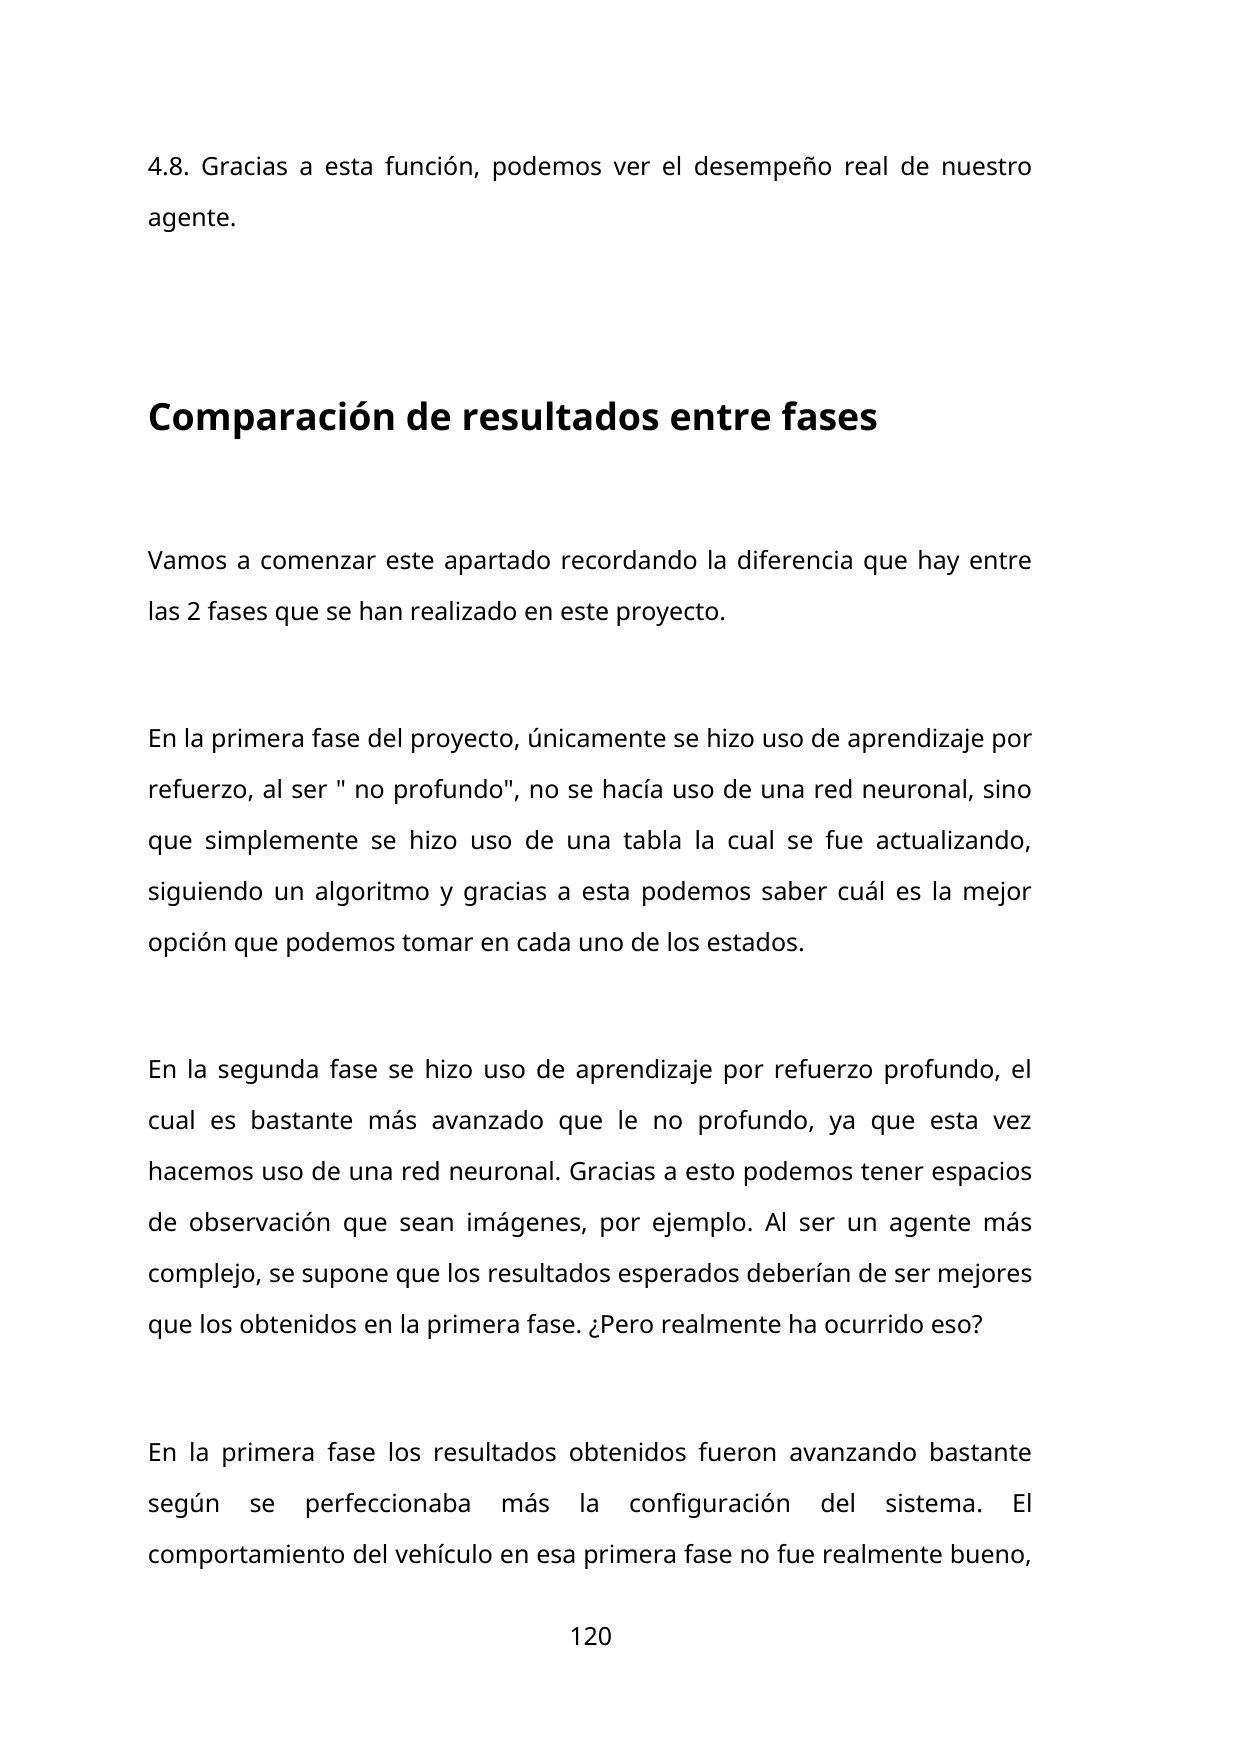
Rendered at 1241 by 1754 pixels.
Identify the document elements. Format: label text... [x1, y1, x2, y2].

text En la segunda fase se hizo uso de aprendizaje por refuerzo profundo, el cual es bastante más avanzado que le no profundo, ya que esta vez hacemos uso de una red neuronal. Gracias a esto podemos tener espacios de observación que sean imágenes, por ejemplo. Al ser un agente más complejo, se supone que los resultados esperados deberían de ser mejores que los obtenidos en la primera fase. ¿Pero realmente ha ocurrido eso? [148, 1052, 1033, 1341]
text Comparación de resultados entre fases [148, 390, 1033, 441]
text Vamos a comenzar este apartado recordando la diferencia que hay entre las 2 fases que se han realizado en este proyecto. [148, 543, 1033, 628]
text En la primera fase del proyecto, únicamente se hizo uso de aprendizaje por refuerzo, al ser " no profundo", no se hacía uso de una red neuronal, sino que simplemente se hizo uso de una tabla la cual se fue actualizando, siguiendo un algoritmo y gracias a esta podemos saber cuál es la mejor opción que podemos tomar en cada uno de los estados. [148, 721, 1033, 959]
